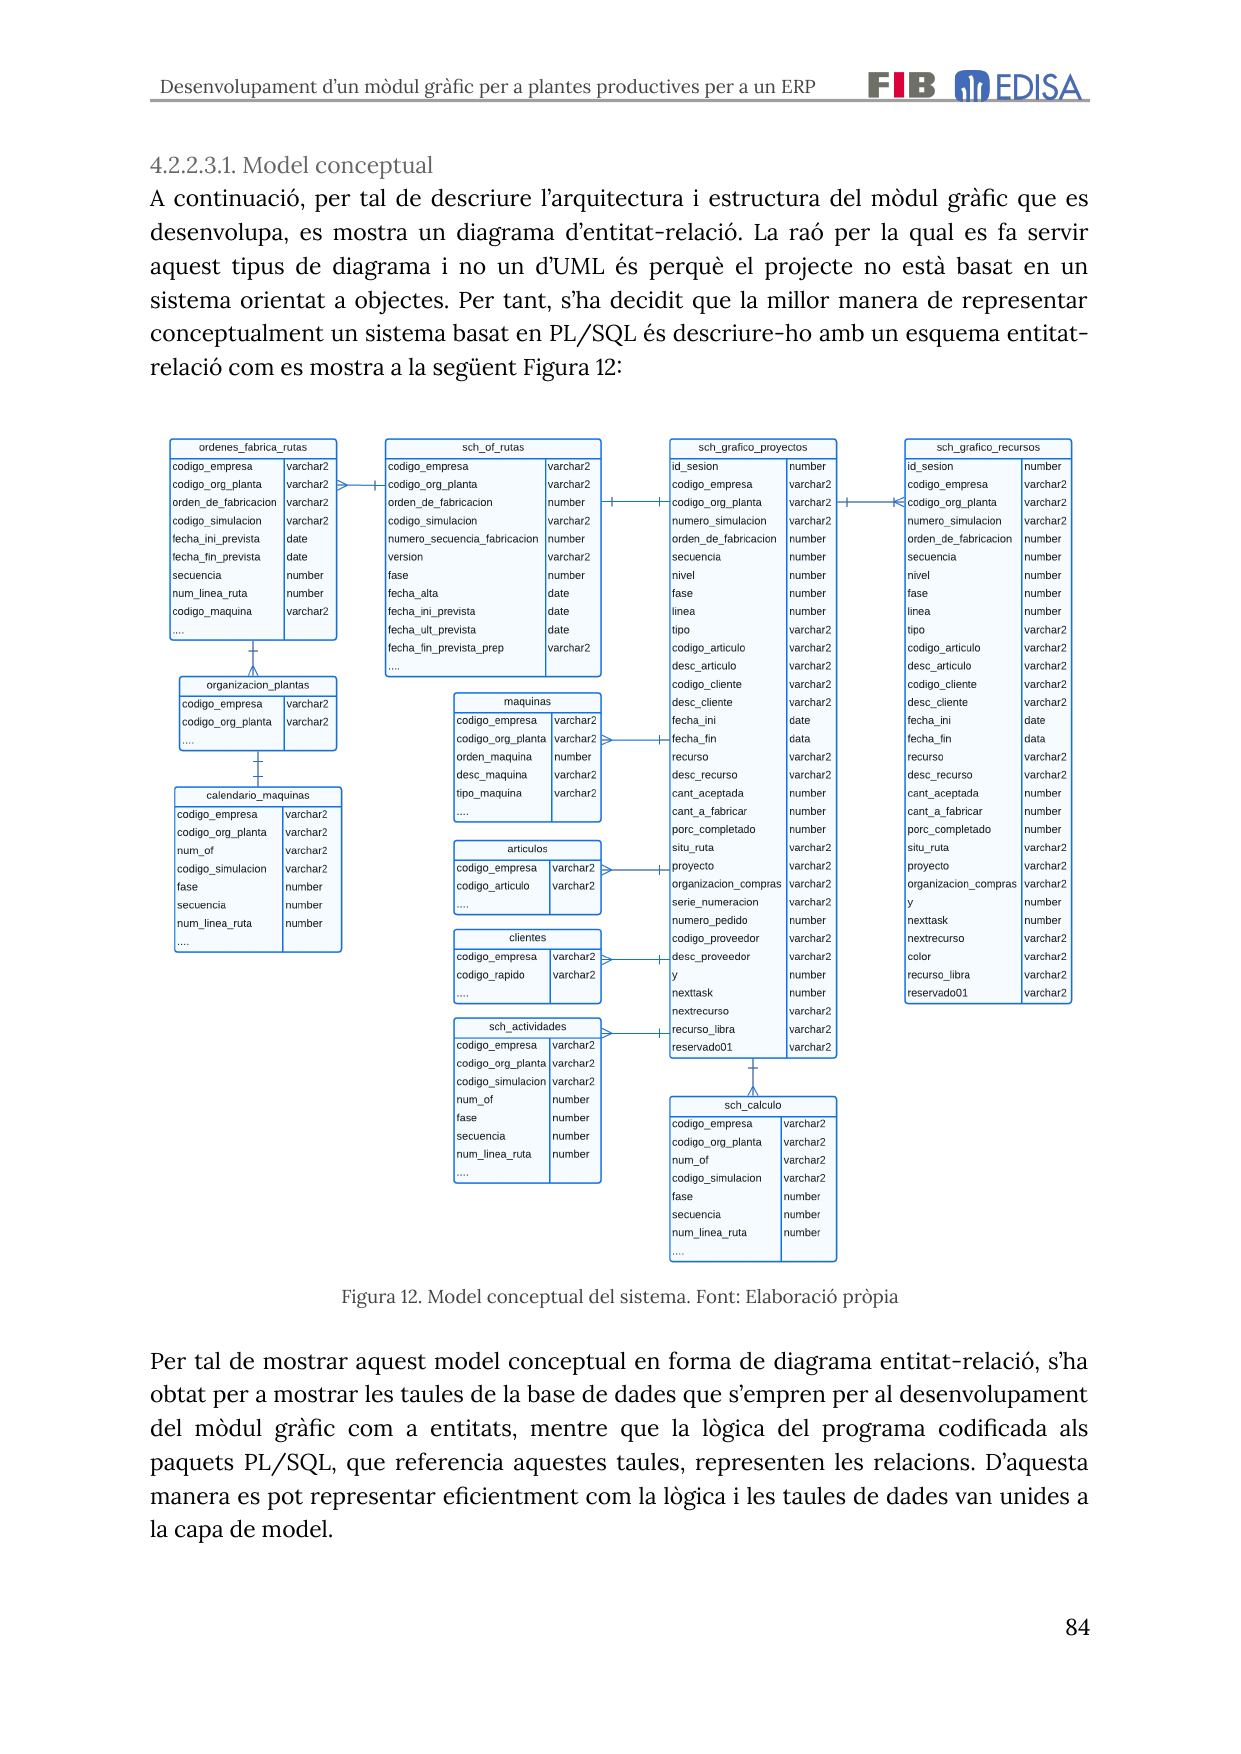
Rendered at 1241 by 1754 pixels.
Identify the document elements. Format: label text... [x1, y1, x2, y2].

text Per tal de mostrar aquest model conceptual en forma de diagrama entitat-relació, s’ha obtat per a mostrar les taules de la base de dades que s’empren per al desenvolupament del mòdul gràfic com a entitats, mentre que la lògica del programa codificada als paquets PL/SQL, que referencia aquestes taules, representen les relacions. D’aquesta manera es pot representar eficientment com la lògica i les taules de dades van unides a la capa de model. [150, 1346, 1090, 1544]
text 4.2.2.3.1. Model conceptual [150, 150, 1090, 179]
text Figura 12. Model conceptual del sistema. Font: Elaboració pròpia [150, 1285, 1090, 1309]
picture [857, 70, 938, 102]
picture [954, 70, 1082, 102]
text A continuació, per tal de descriure l’arquitectura i estructura del mòdul gràfic que es desenvolupa, es mostra un diagrama d’entitat-relació. La raó per la qual es fa servir aquest tipus de diagrama i no un d’UML és perquè el projecte no està basat en un sistema orientat a objectes. Per tant, s’ha decidit que la millor manera de representar conceptualment un sistema basat en PL/SQL és descriure-ho amb un esquema entitat-relació com es mostra a la següent Figura 12: [150, 184, 1090, 382]
picture [150, 420, 1091, 1281]
